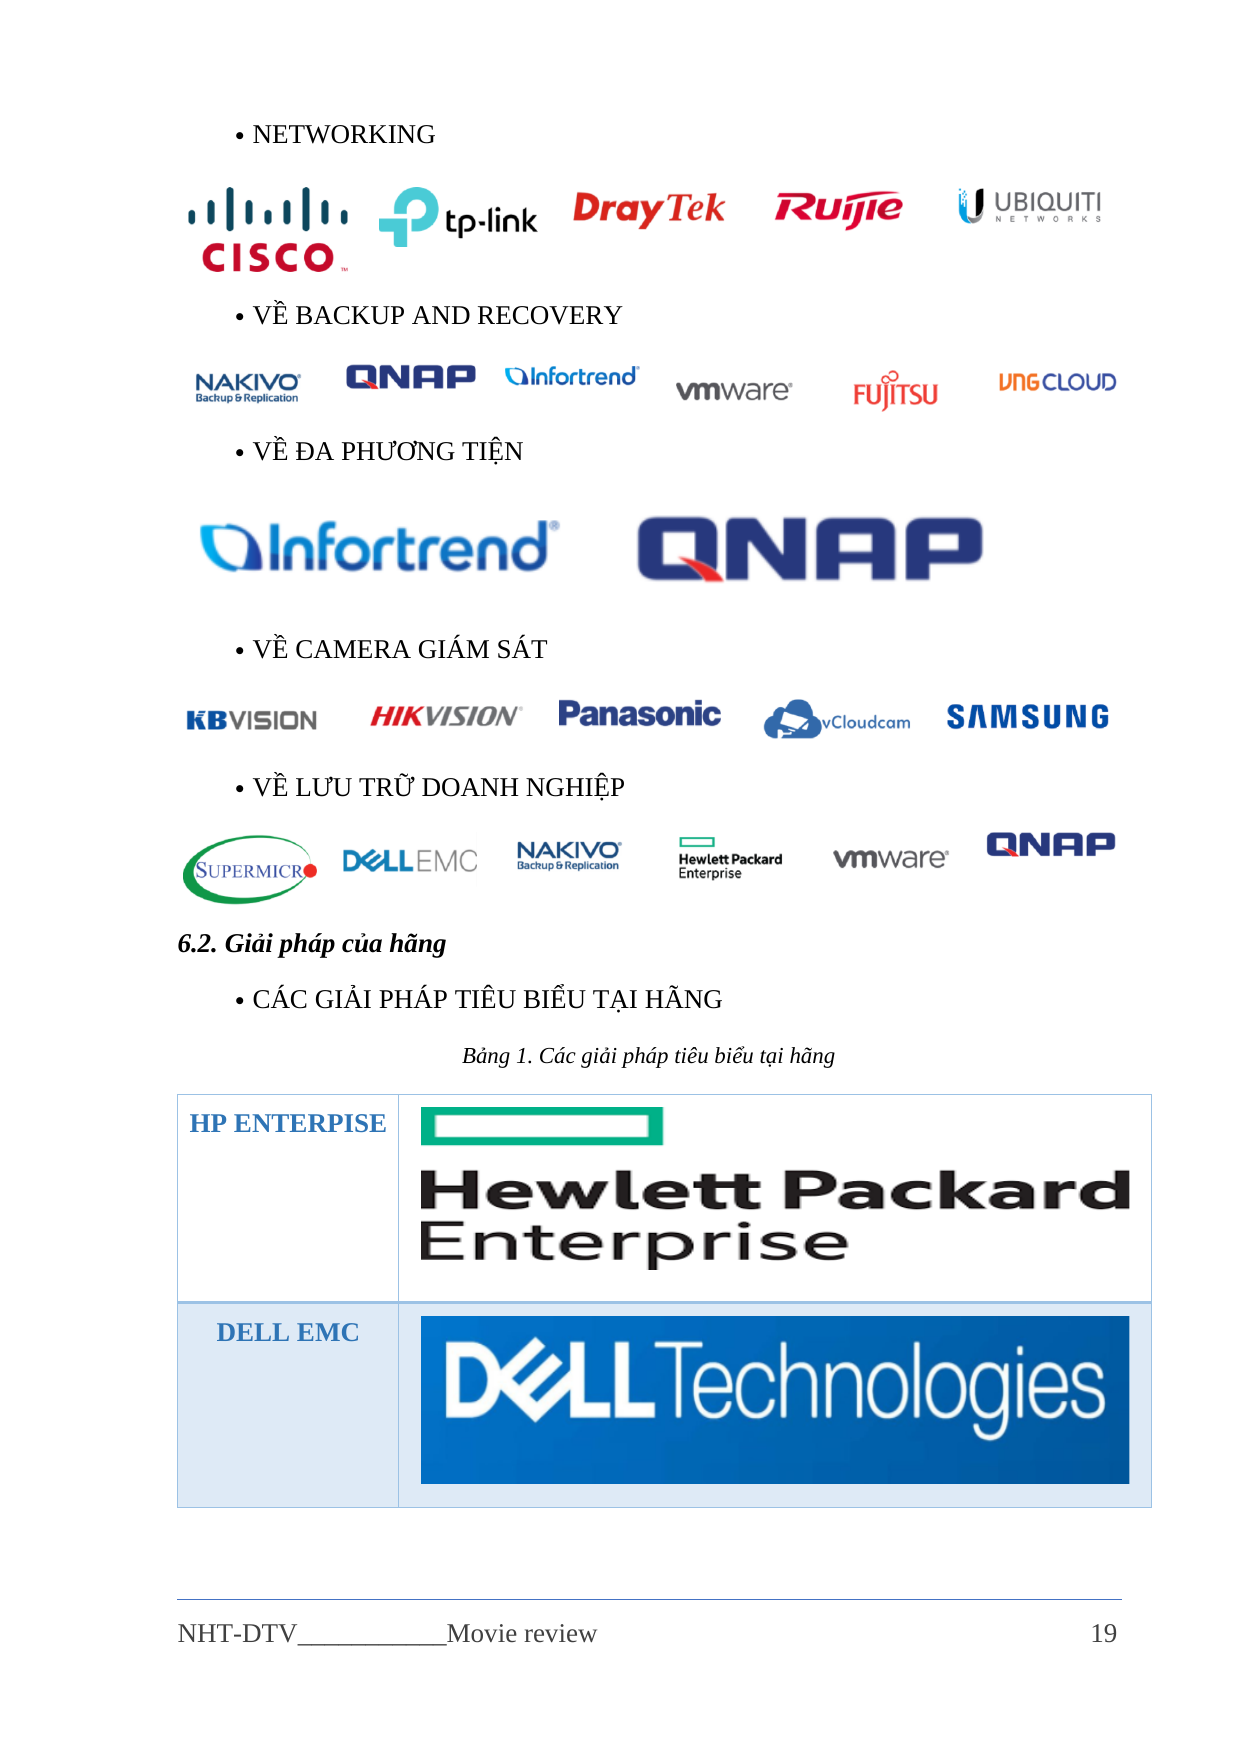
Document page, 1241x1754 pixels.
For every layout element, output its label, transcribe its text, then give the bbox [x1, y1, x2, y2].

text Bảng 1. Các giải pháp tiêu biểu tại hãng [177, 1043, 1122, 1069]
picture [177, 177, 1123, 287]
list VỀ CAMERA GIÁM SÁT [177, 633, 1122, 664]
picture [177, 830, 1123, 915]
picture [421, 1316, 1130, 1484]
list VỀ ĐA PHƯƠNG TIỆN [177, 435, 1122, 466]
picture [177, 494, 1081, 621]
picture [177, 692, 1123, 759]
picture [421, 1107, 1130, 1270]
subtitle Giải pháp của hãng [177, 927, 1122, 958]
table_header HP ENTERPISE [178, 1095, 398, 1301]
table_header [399, 1095, 1151, 1301]
table_cell [399, 1304, 1151, 1507]
list VỀ BACKUP AND RECOVERY [177, 299, 1122, 330]
list VỀ LƯU TRỮ DOANH NGHIỆP [177, 771, 1122, 802]
table_cell DELL EMC [178, 1304, 398, 1507]
picture [177, 358, 1123, 423]
list CÁC GIẢI PHÁP TIÊU BIỂU TẠI HÃNG [177, 983, 1122, 1014]
list NETWORKING [177, 118, 1122, 149]
